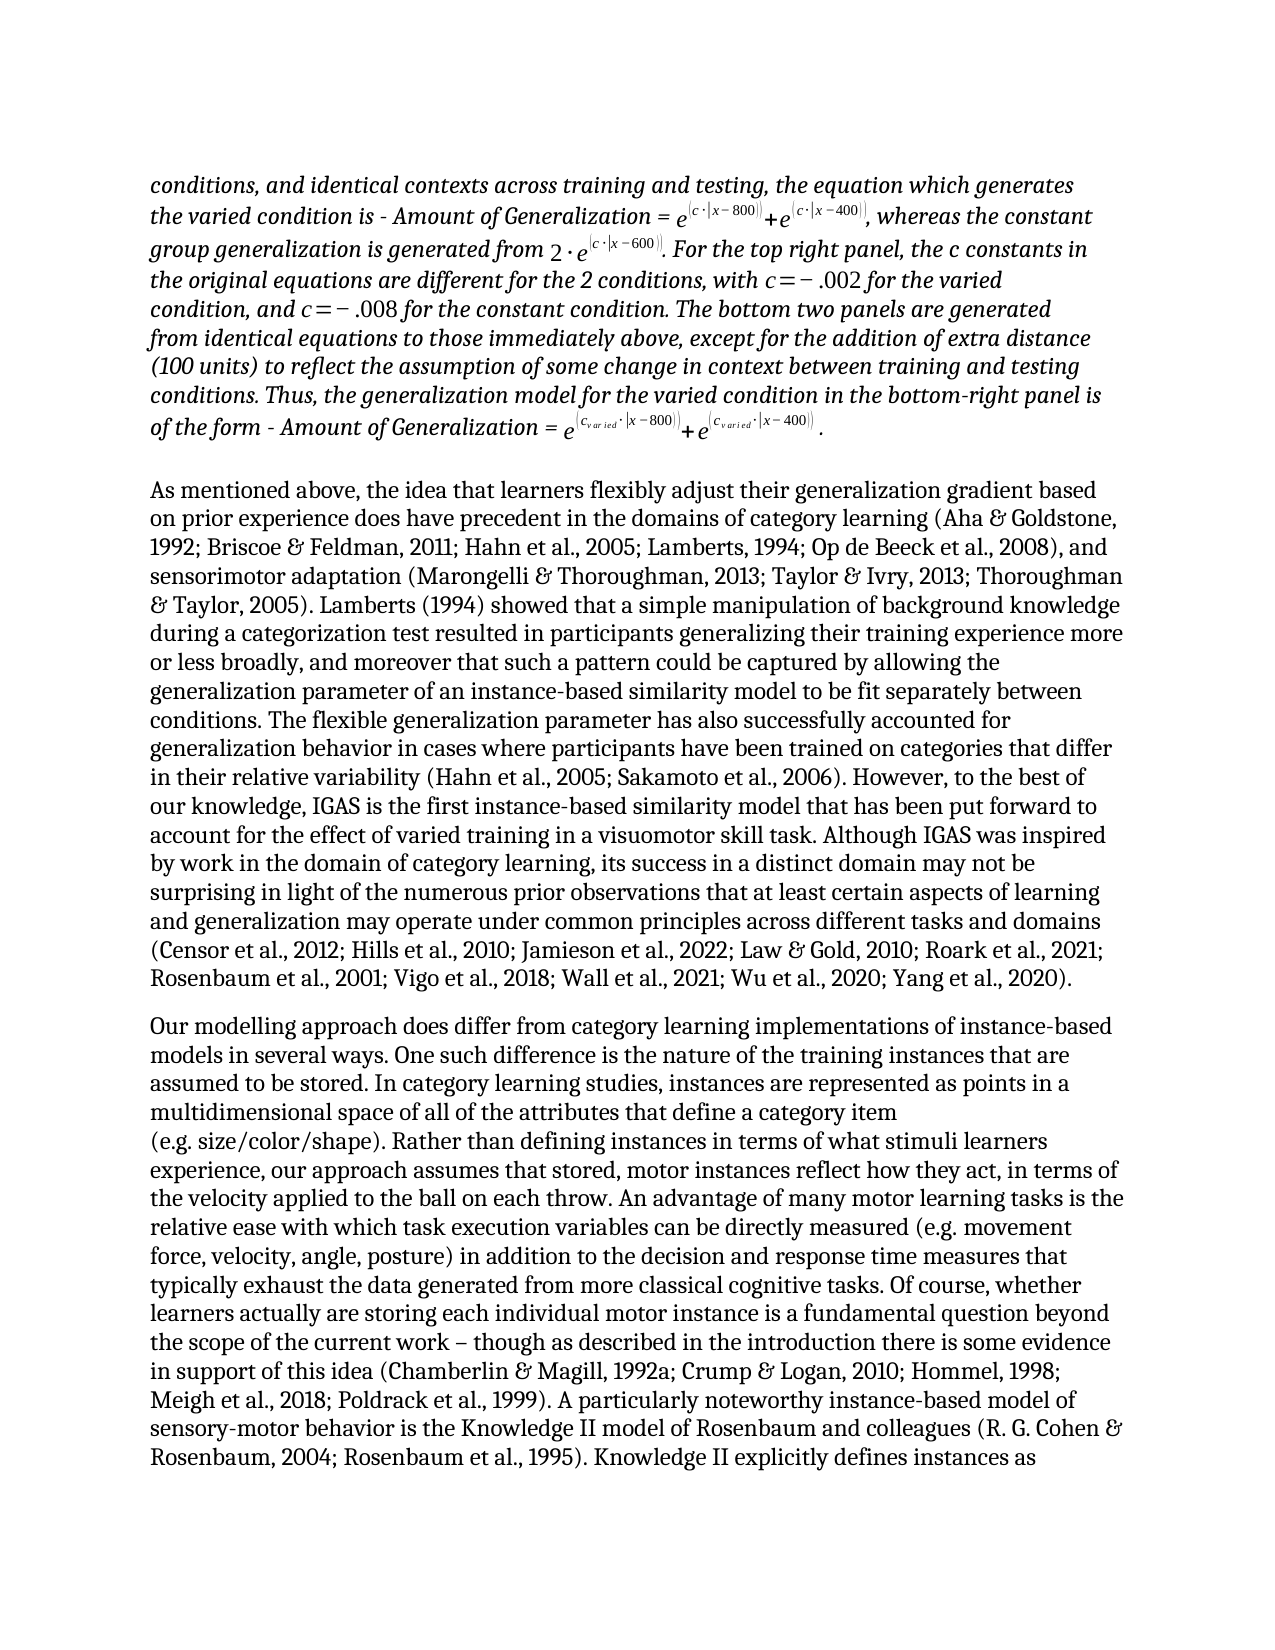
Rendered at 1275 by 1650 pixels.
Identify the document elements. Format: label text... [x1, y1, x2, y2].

text As mentioned above, the idea that learners flexibly adjust their generalization gradient based on prior experience does have precedent in the domains of category learning (Aha & Goldstone, 1992; Briscoe & Feldman, 2011; Hahn et al., 2005; Lamberts, 1994; Op de Beeck et al., 2008), and sensorimotor adaptation (Marongelli & Thoroughman, 2013; Taylor & Ivry, 2013; Thoroughman & Taylor, 2005). Lamberts (1994) showed that a simple manipulation of background knowledge during a categorization test resulted in participants generalizing their training experience more or less broadly, and moreover that such a pattern could be captured by allowing the generalization parameter of an instance-based similarity model to be fit separately between conditions. The flexible generalization parameter has also successfully accounted for generalization behavior in cases where participants have been trained on categories that differ in their relative variability (Hahn et al., 2005; Sakamoto et al., 2006). However, to the best of our knowledge, IGAS is the first instance-based similarity model that has been put forward to account for the effect of varied training in a visuomotor skill task. Although IGAS was inspired by work in the domain of category learning, its success in a distinct domain may not be surprising in light of the numerous prior observations that at least certain aspects of learning and generalization may operate under common principles across different tasks and domains (Censor et al., 2012; Hills et al., 2010; Jamieson et al., 2022; Law & Gold, 2010; Roark et al., 2021; Rosenbaum et al., 2001; Vigo et al., 2018; Wall et al., 2021; Wu et al., 2020; Yang et al., 2020). [150, 476, 1125, 993]
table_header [139, 150, 1114, 457]
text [150, 1012, 1125, 1472]
